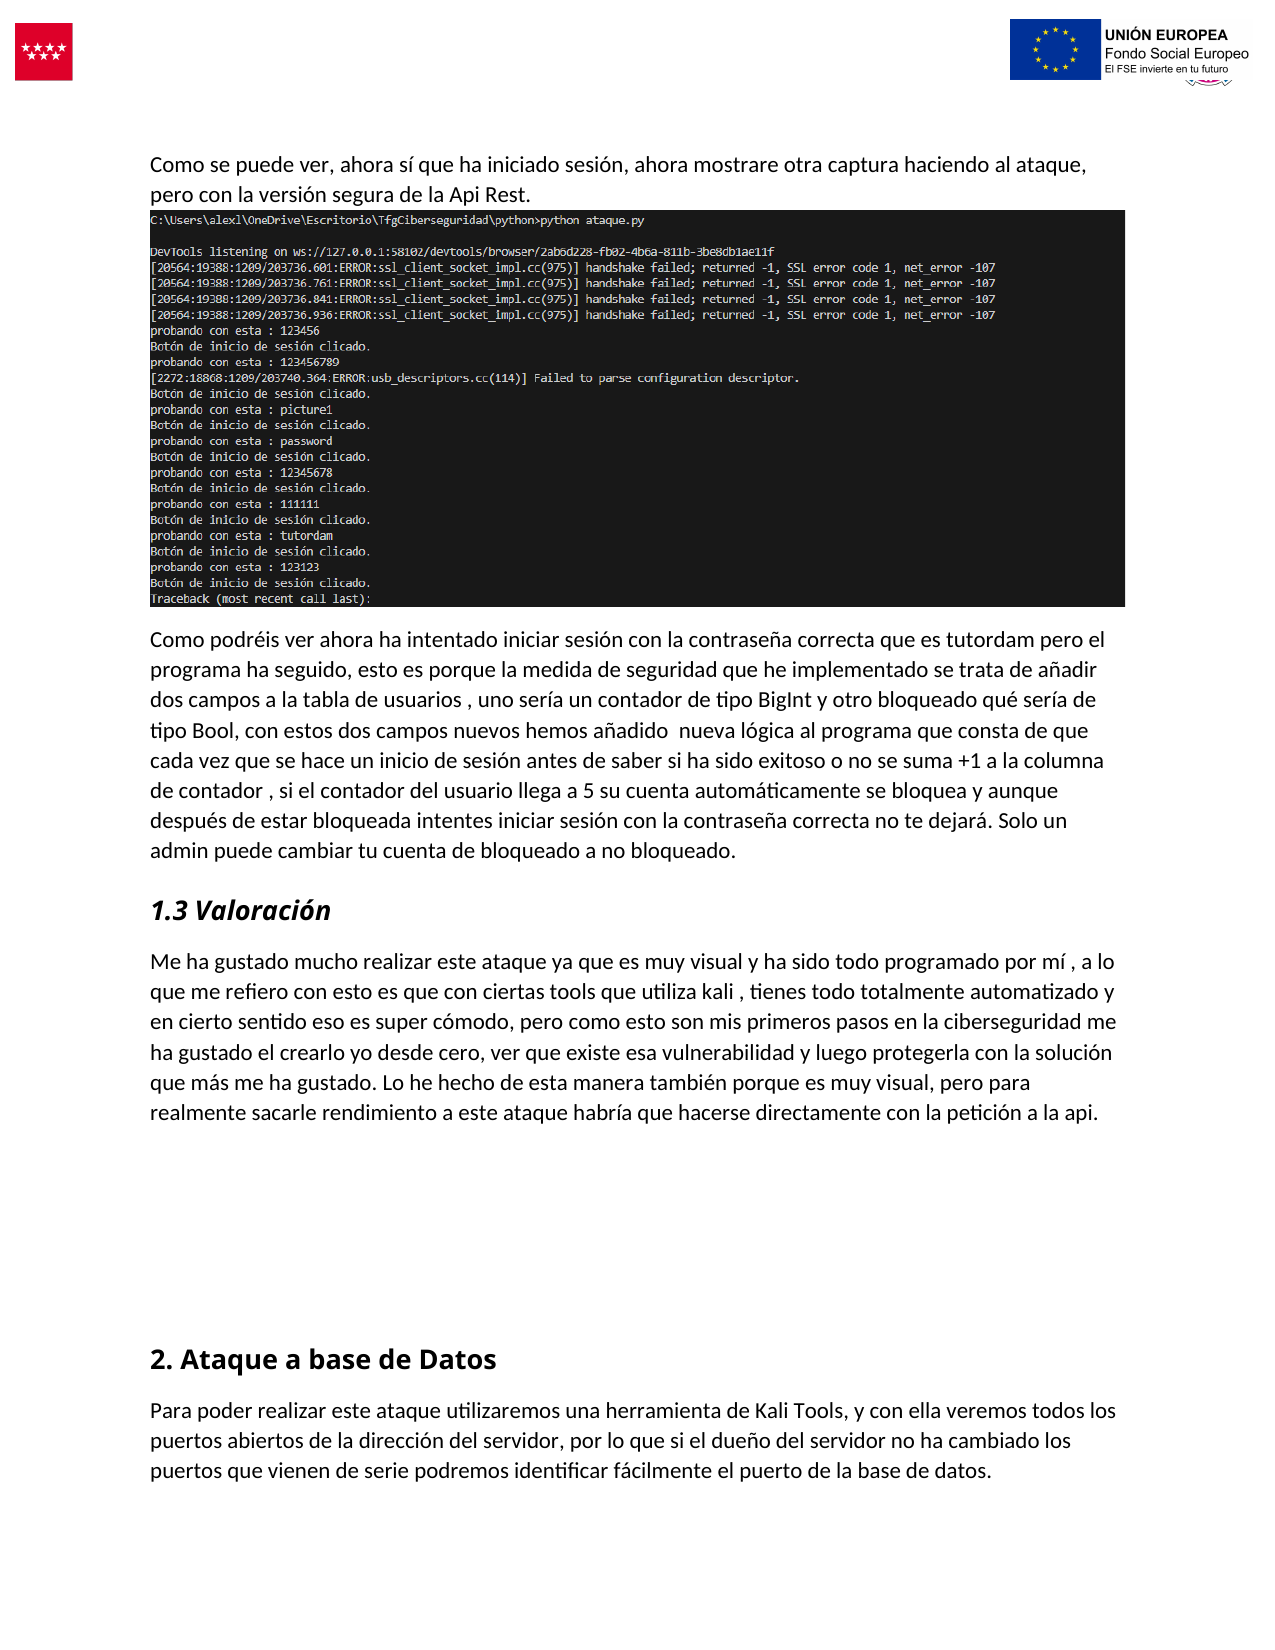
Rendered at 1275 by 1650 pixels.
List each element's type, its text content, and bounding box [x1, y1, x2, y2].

text Me ha gustado mucho realizar este ataque ya que es muy visual y ha sido todo programado por mí , a lo que me refiero con esto es que con ciertas tools que utiliza kali , tienes todo totalmente automatizado y en cierto sentido eso es super cómodo, pero como esto son mis primeros pasos en la ciberseguridad me ha gustado el crearlo yo desde cero, ver que existe esa vulnerabilidad y luego protegerla con la solución que más me ha gustado. Lo he hecho de esta manera también porque es muy visual, pero para realmente sacarle rendimiento a este ataque habría que hacerse directamente con la petición a la api. [150, 947, 1125, 1126]
picture [1010, 19, 1253, 88]
picture [8, 16, 79, 87]
text Como podréis ver ahora ha intentado iniciar sesión con la contraseña correcta que es tutordam pero el programa ha seguido, esto es porque la medida de seguridad que he implementado se trata de añadir dos campos a la tabla de usuarios , uno sería un contador de tipo BigInt y otro bloqueado qué sería de tipo Bool, con estos dos campos nuevos hemos añadido nueva lógica al programa que consta de que cada vez que se hace un inicio de sesión antes de saber si ha sido exitoso o no se suma +1 a la columna de contador , si el contador del usuario llega a 5 su cuenta automáticamente se bloquea y aunque después de estar bloqueada intentes iniciar sesión con la contraseña correcta no te dejará. Solo un admin puede cambiar tu cuenta de bloqueado a no bloqueado. [150, 625, 1125, 864]
picture [150, 210, 1125, 607]
text Como se puede ver, ahora sí que ha iniciado sesión, ahora mostrare otra captura haciendo al ataque, pero con la versión segura de la Api Rest. [150, 150, 1125, 210]
subtitle 2. Ataque a base de Datos [150, 1341, 1125, 1378]
subtitle 1.3 Valoración [150, 892, 1125, 929]
text Para poder realizar este ataque utilizaremos una herramienta de Kali Tools, y con ella veremos todos los puertos abiertos de la dirección del servidor, por lo que si el dueño del servidor no ha cambiado los puertos que vienen de serie podremos identificar fácilmente el puerto de la base de datos. [150, 1396, 1125, 1484]
